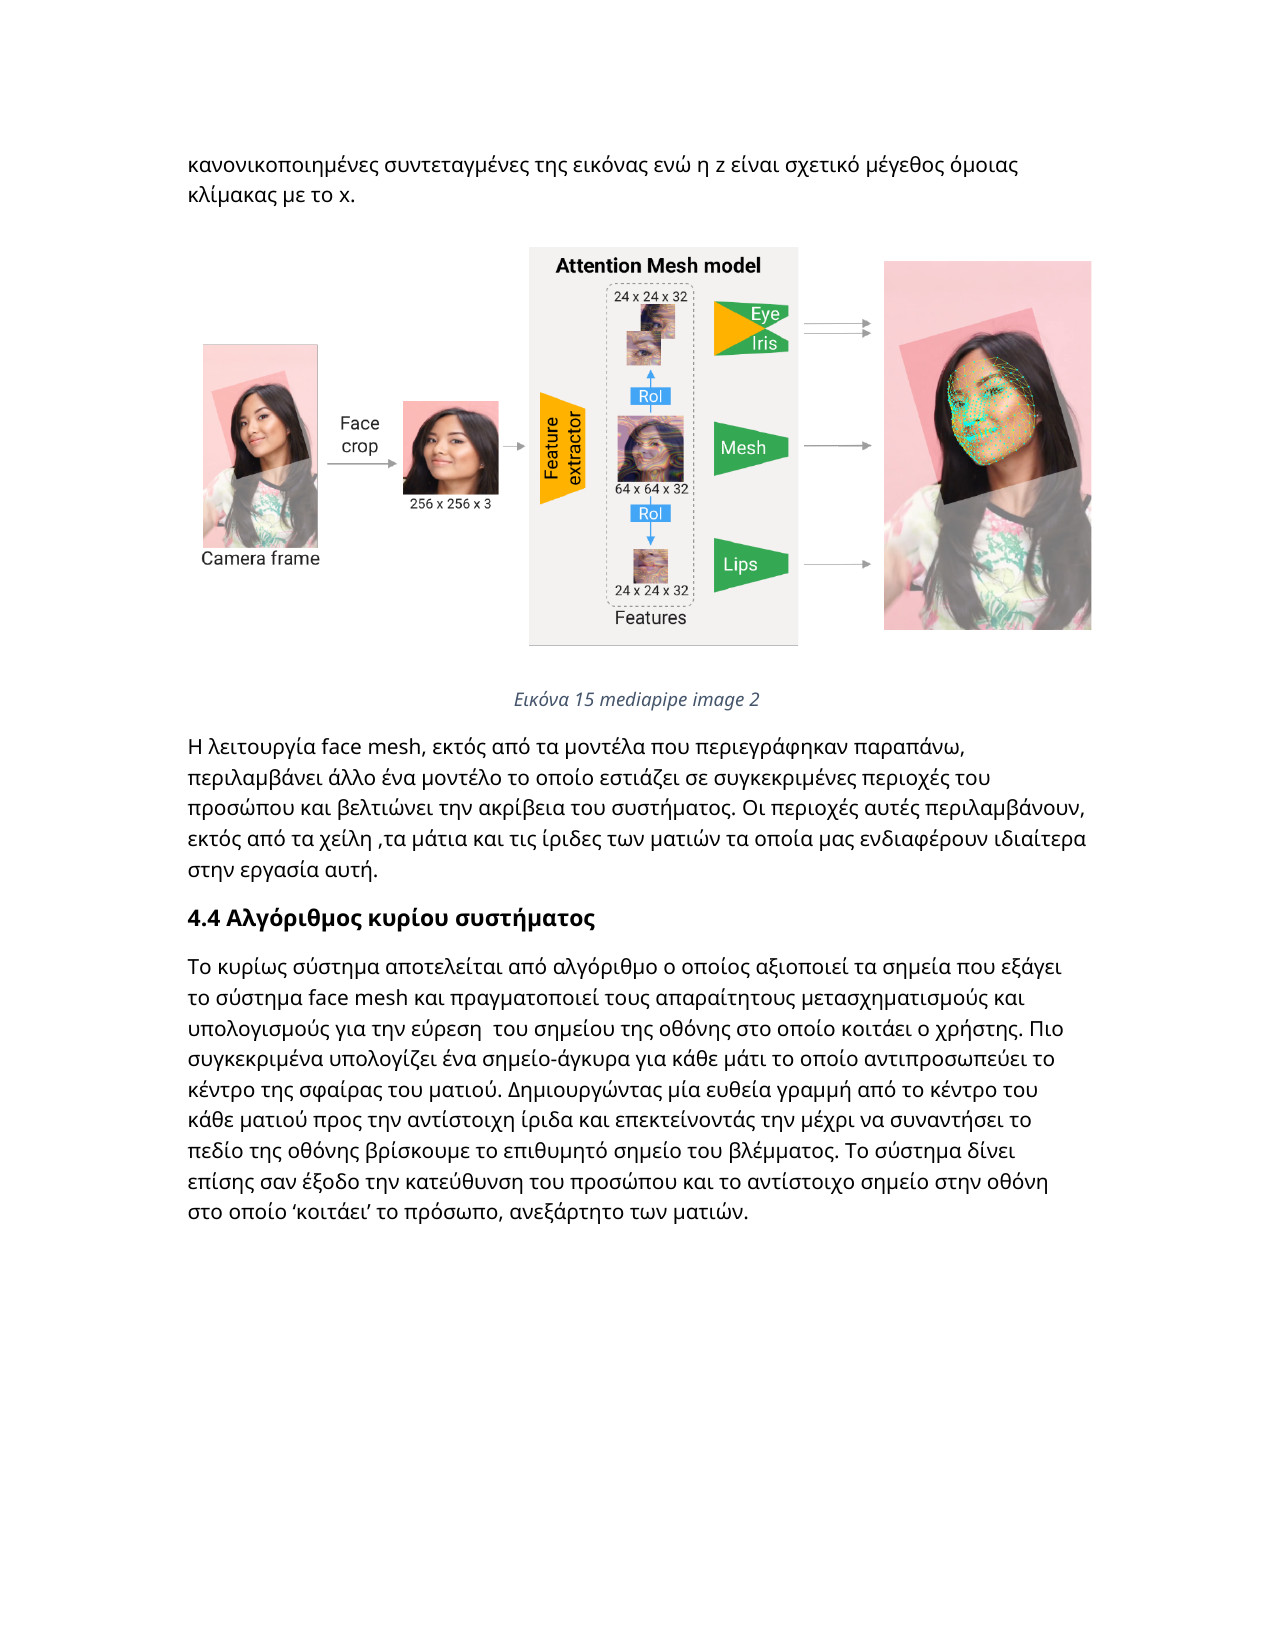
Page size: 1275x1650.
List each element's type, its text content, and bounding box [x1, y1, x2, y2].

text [187, 150, 1087, 209]
text Το κυρίως σύστημα αποτελείται από αλγόριθμο ο οποίος αξιοποιεί τα σημεία που εξάγει το σύστημα face mesh και πραγματοποιεί τους απαραίτητους μετασχηματισμούς και υπολογισμούς για την εύρεση του σημείου της οθόνης στο οποίο κοιτάει ο χρήστης. Πιο συγκεκριμένα υπολογίζει ένα σημείο-άγκυρα για κάθε μάτι το οποίο αντιπροσωπεύει το κέντρο της σφαίρας του ματιού. Δημιουργώντας μία ευθεία γραμμή από το κέντρο του κάθε ματιού προς την αντίστοιχη ίριδα και επεκτείνοντάς την μέχρι να συναντήσει το πεδίο της οθόνης βρίσκουμε το επιθυμητό σημείο του βλέμματος. Το σύστημα δίνει επίσης σαν έξοδο την κατεύθυνση του προσώπου και το αντίστοιχο σημείο στην οθόνη στο οποίο ‘κοιτάει’ το πρόσωπο, ανεξάρτητο των ματιών. [187, 952, 1087, 1226]
text Η λειτουργία face mesh, εκτός από τα μοντέλα που περιεγράφηκαν παραπάνω, περιλαμβάνει άλλο ένα μοντέλο το οποίο εστιάζει σε συγκεκριμένες περιοχές του προσώπου και βελτιώνει την ακρίβεια του συστήματος. Οι περιοχές αυτές περιλαμβάνουν, εκτός από τα χείλη ,τα μάτια και τις ίριδες των ματιών τα οποία μας ενδιαφέρουν ιδιαίτερα στην εργασία αυτή. [187, 732, 1087, 883]
text Εικόνα 15 mediapipe image 2 [187, 686, 1087, 711]
subtitle 4.4 Αλγόριθμος κυρίου συστήματος [187, 902, 1087, 933]
picture [187, 227, 1108, 667]
